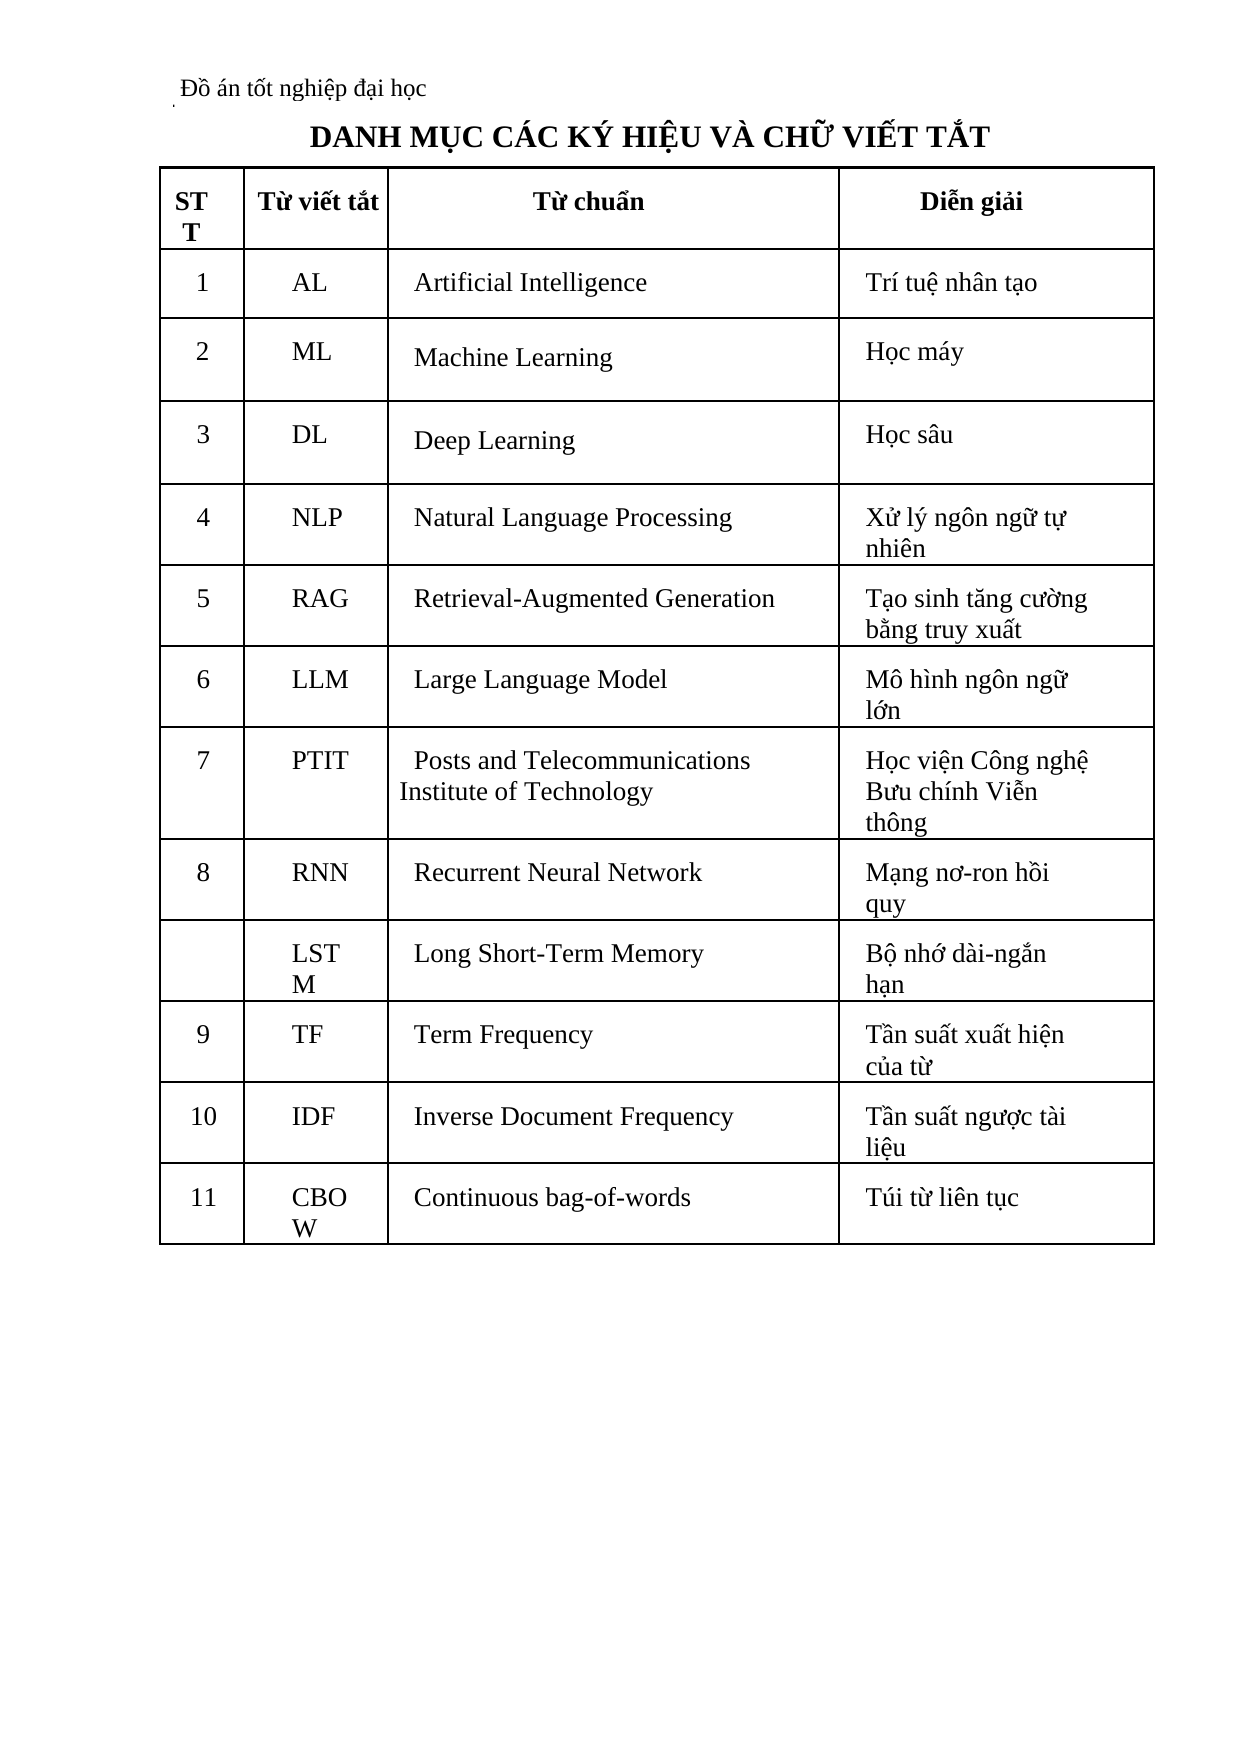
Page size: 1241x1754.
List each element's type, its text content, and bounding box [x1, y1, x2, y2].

table_cell 1 [161, 250, 243, 317]
table_cell PTIT [245, 728, 387, 838]
table_cell 2 [161, 319, 243, 399]
table_cell NLP [245, 485, 387, 563]
table_cell 4 [161, 485, 243, 563]
table_cell 10 [161, 1083, 243, 1162]
text DANH MỤC CÁC KÝ HIỆU VÀ CHỮ VIẾT TẮT [207, 118, 1093, 154]
table_cell Xử lý ngôn ngữ tự nhiên [840, 485, 1153, 563]
table_header Diễn giải [840, 169, 1153, 247]
table_cell 9 [161, 1002, 243, 1081]
table_cell Continuous bag-of-words [389, 1164, 838, 1243]
table_cell Term Frequency [389, 1002, 838, 1081]
table_cell CBOW [245, 1164, 387, 1243]
table_cell Học máy [840, 319, 1153, 399]
table_cell Recurrent Neural Network [389, 840, 838, 919]
table_cell DL [245, 402, 387, 482]
table_cell [161, 921, 243, 1000]
table_cell 5 [161, 566, 243, 644]
table_cell Retrieval-Augmented Generation [389, 566, 838, 644]
table_cell RNN [245, 840, 387, 919]
table_cell Artificial Intelligence [389, 250, 838, 317]
table_cell Học sâu [840, 402, 1153, 482]
table_cell Tần suất ngược tài liệu [840, 1083, 1153, 1162]
table_cell Long Short-Term Memory [389, 921, 838, 1000]
table_cell Trí tuệ nhân tạo [840, 250, 1153, 317]
table_cell ML [245, 319, 387, 399]
table_cell Mô hình ngôn ngữ lớn [840, 647, 1153, 726]
table_cell LSTM [245, 921, 387, 1000]
table_cell Inverse Document Frequency [389, 1083, 838, 1162]
table_cell 6 [161, 647, 243, 726]
table_cell Bộ nhớ dài-ngắn hạn [840, 921, 1153, 1000]
table_cell Túi từ liên tục [840, 1164, 1153, 1243]
table_cell IDF [245, 1083, 387, 1162]
table_cell TF [245, 1002, 387, 1081]
table_cell Large Language Model [389, 647, 838, 726]
table_cell Machine Learning [389, 319, 838, 399]
table_cell Tạo sinh tăng cường bằng truy xuất [840, 566, 1153, 644]
table_cell LLM [245, 647, 387, 726]
table_cell AL [245, 250, 387, 317]
table_cell Học viện Công nghệ Bưu chính Viễn thông [840, 728, 1153, 838]
table_header STT [161, 169, 243, 247]
table_cell Posts and Telecommunications Institute of Technology [389, 728, 838, 838]
table_cell Deep Learning [389, 402, 838, 482]
table_header Từ viết tắt [245, 169, 387, 247]
table_cell RAG [245, 566, 387, 644]
table_cell Natural Language Processing [389, 485, 838, 563]
table_cell 8 [161, 840, 243, 919]
table_cell Mạng nơ-ron hồi quy [840, 840, 1153, 919]
table_cell Tần suất xuất hiện của từ [840, 1002, 1153, 1081]
table_cell 11 [161, 1164, 243, 1243]
table_cell 7 [161, 728, 243, 838]
table_cell 3 [161, 402, 243, 482]
table_header Từ chuẩn [389, 169, 838, 247]
